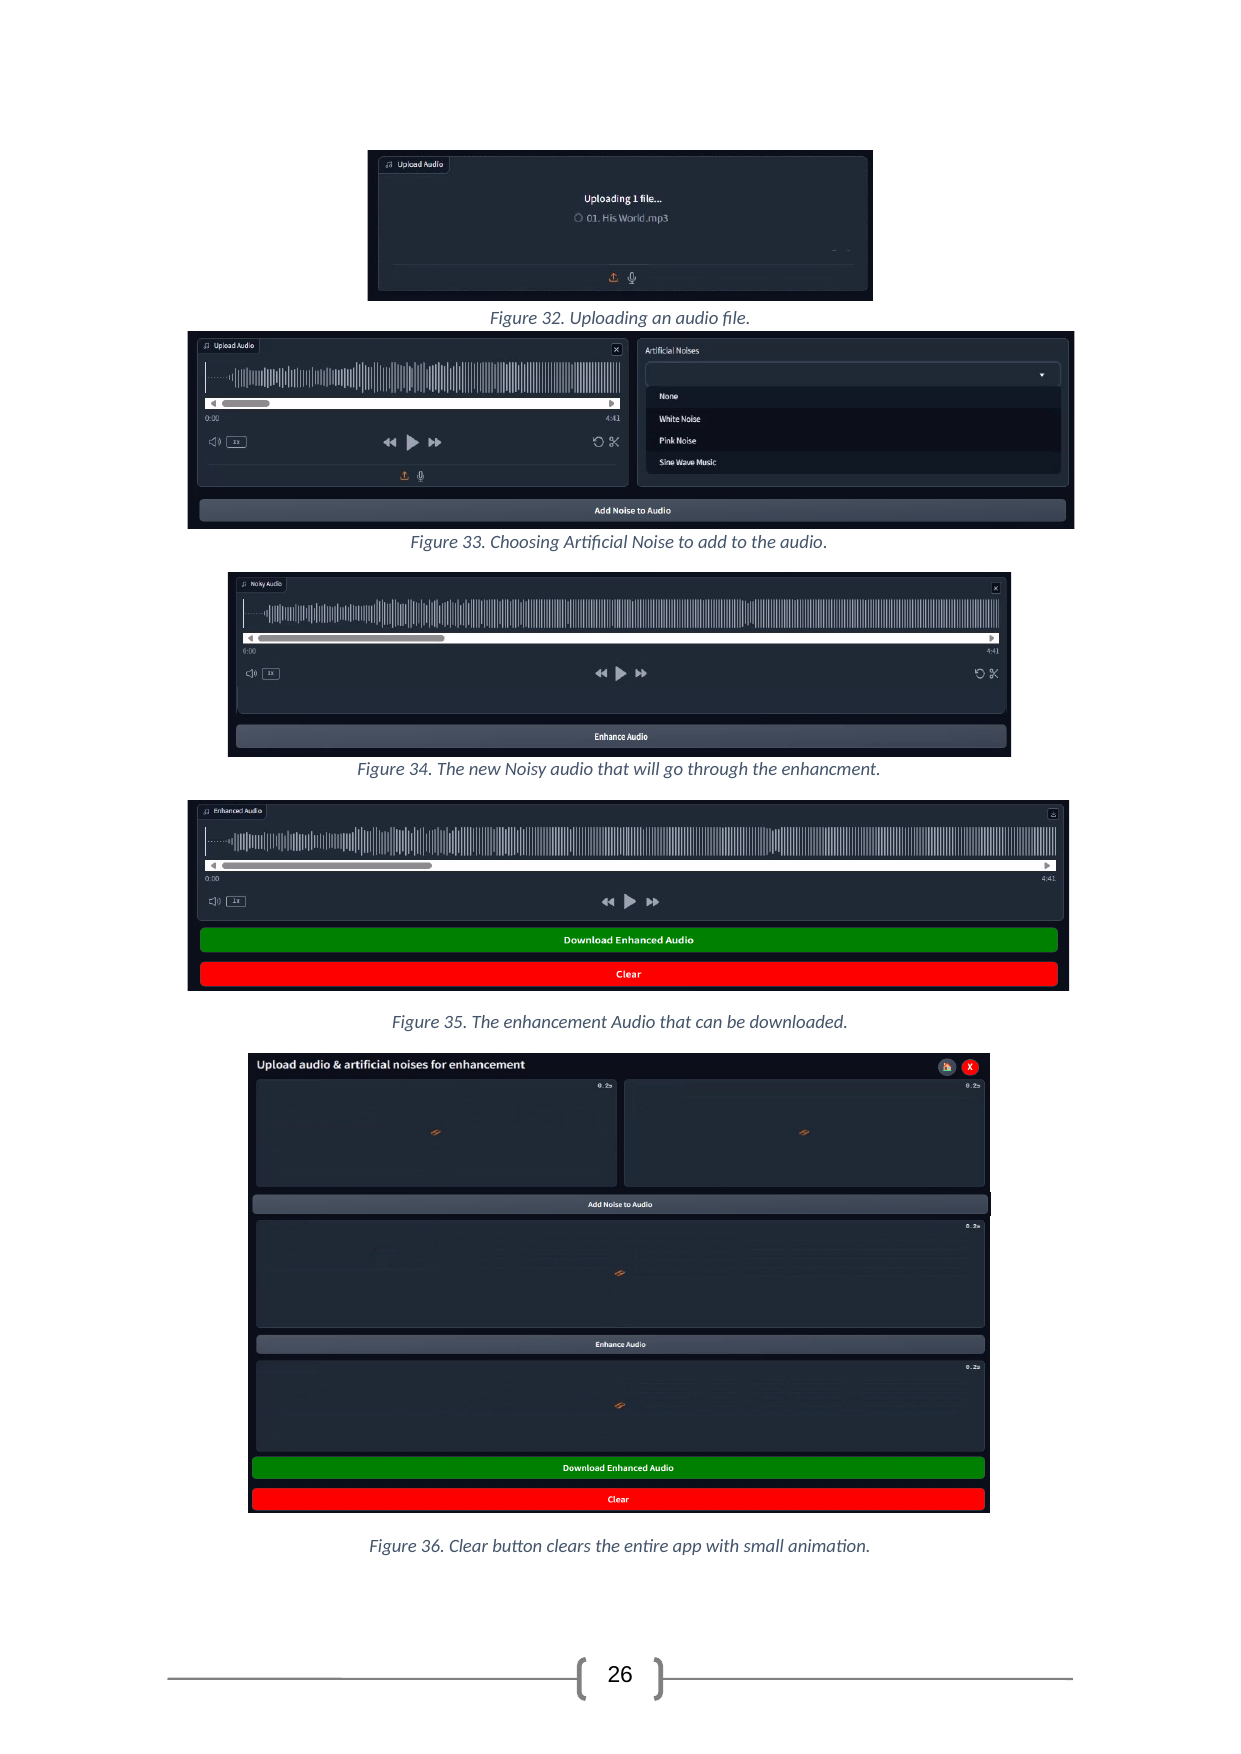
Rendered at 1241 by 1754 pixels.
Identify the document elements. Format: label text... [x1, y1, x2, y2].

text Figure 36. Clear button clears the entire app with small animation. [187, 1534, 1053, 1557]
text Figure 32. Uploading an audio file. Figure 33. Choosing Artificial Noise to add to the audio. [187, 529, 1053, 554]
picture [248, 1053, 991, 1513]
picture [187, 800, 1070, 991]
picture [367, 150, 873, 301]
text Figure 35. The enhancement Audio that can be downloaded. [187, 1010, 1053, 1033]
picture [187, 331, 1075, 529]
picture [227, 572, 1012, 757]
